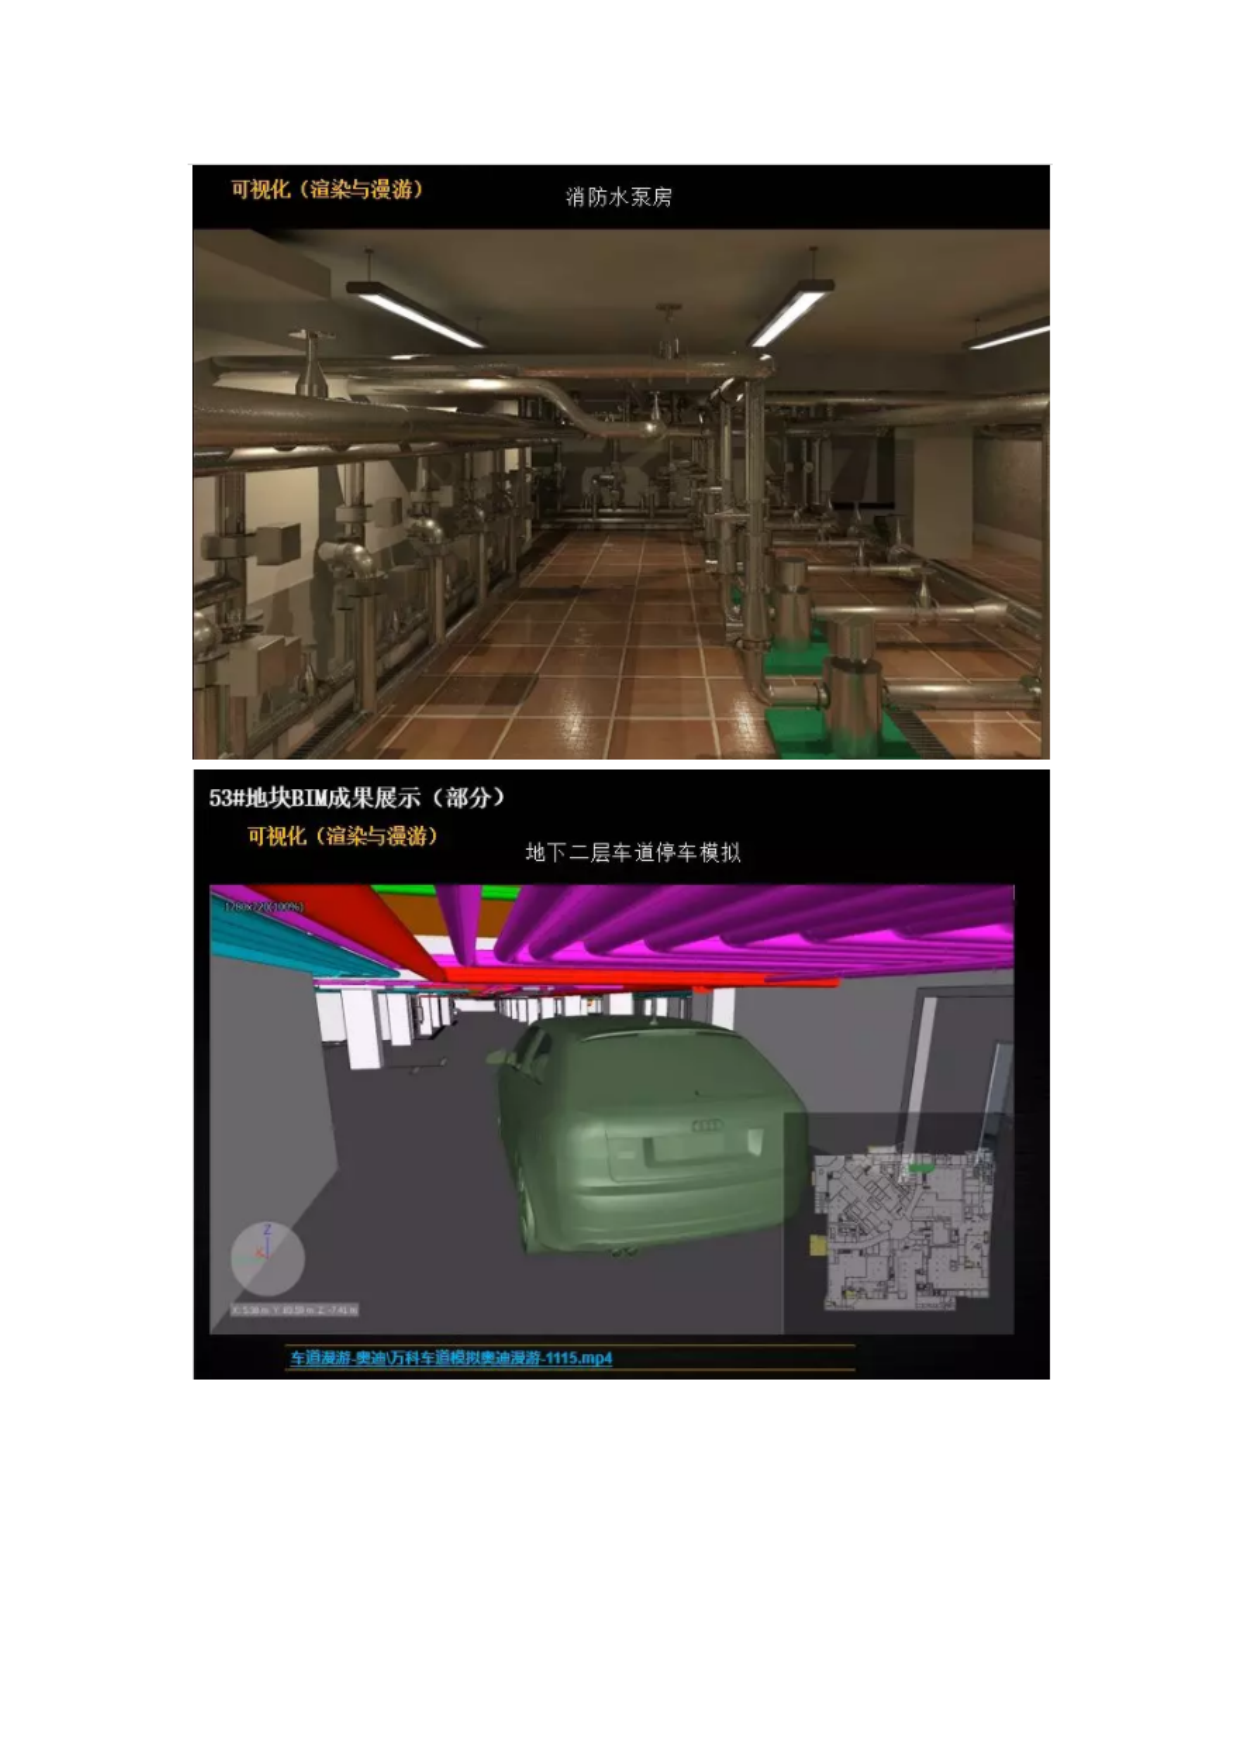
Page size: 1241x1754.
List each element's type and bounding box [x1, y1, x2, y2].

picture [187, 162, 1053, 1384]
